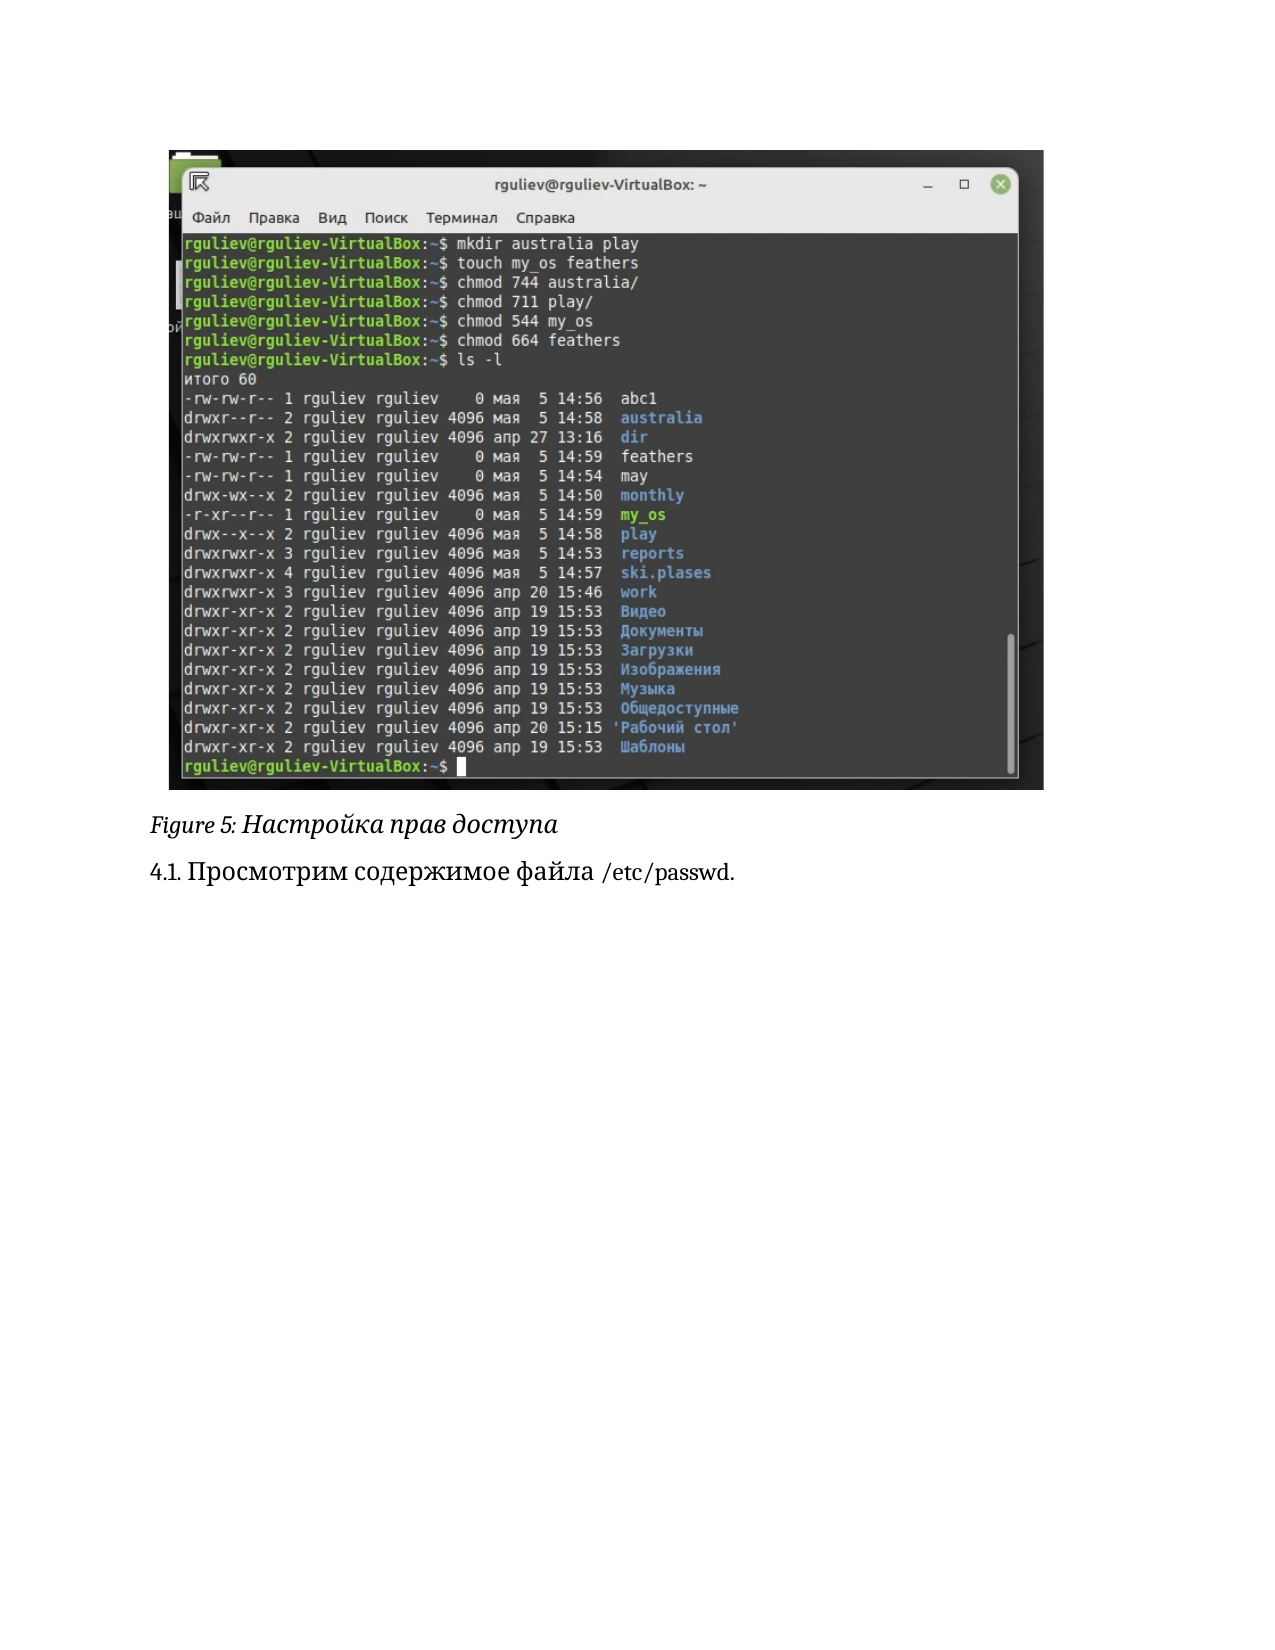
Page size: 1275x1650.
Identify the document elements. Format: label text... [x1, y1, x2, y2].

text Figure 5: Настройка прав доступа [150, 811, 1125, 839]
picture [168, 150, 1044, 790]
text 4.1. Просмотрим содержимое файла /etc/passwd. [150, 858, 1125, 887]
